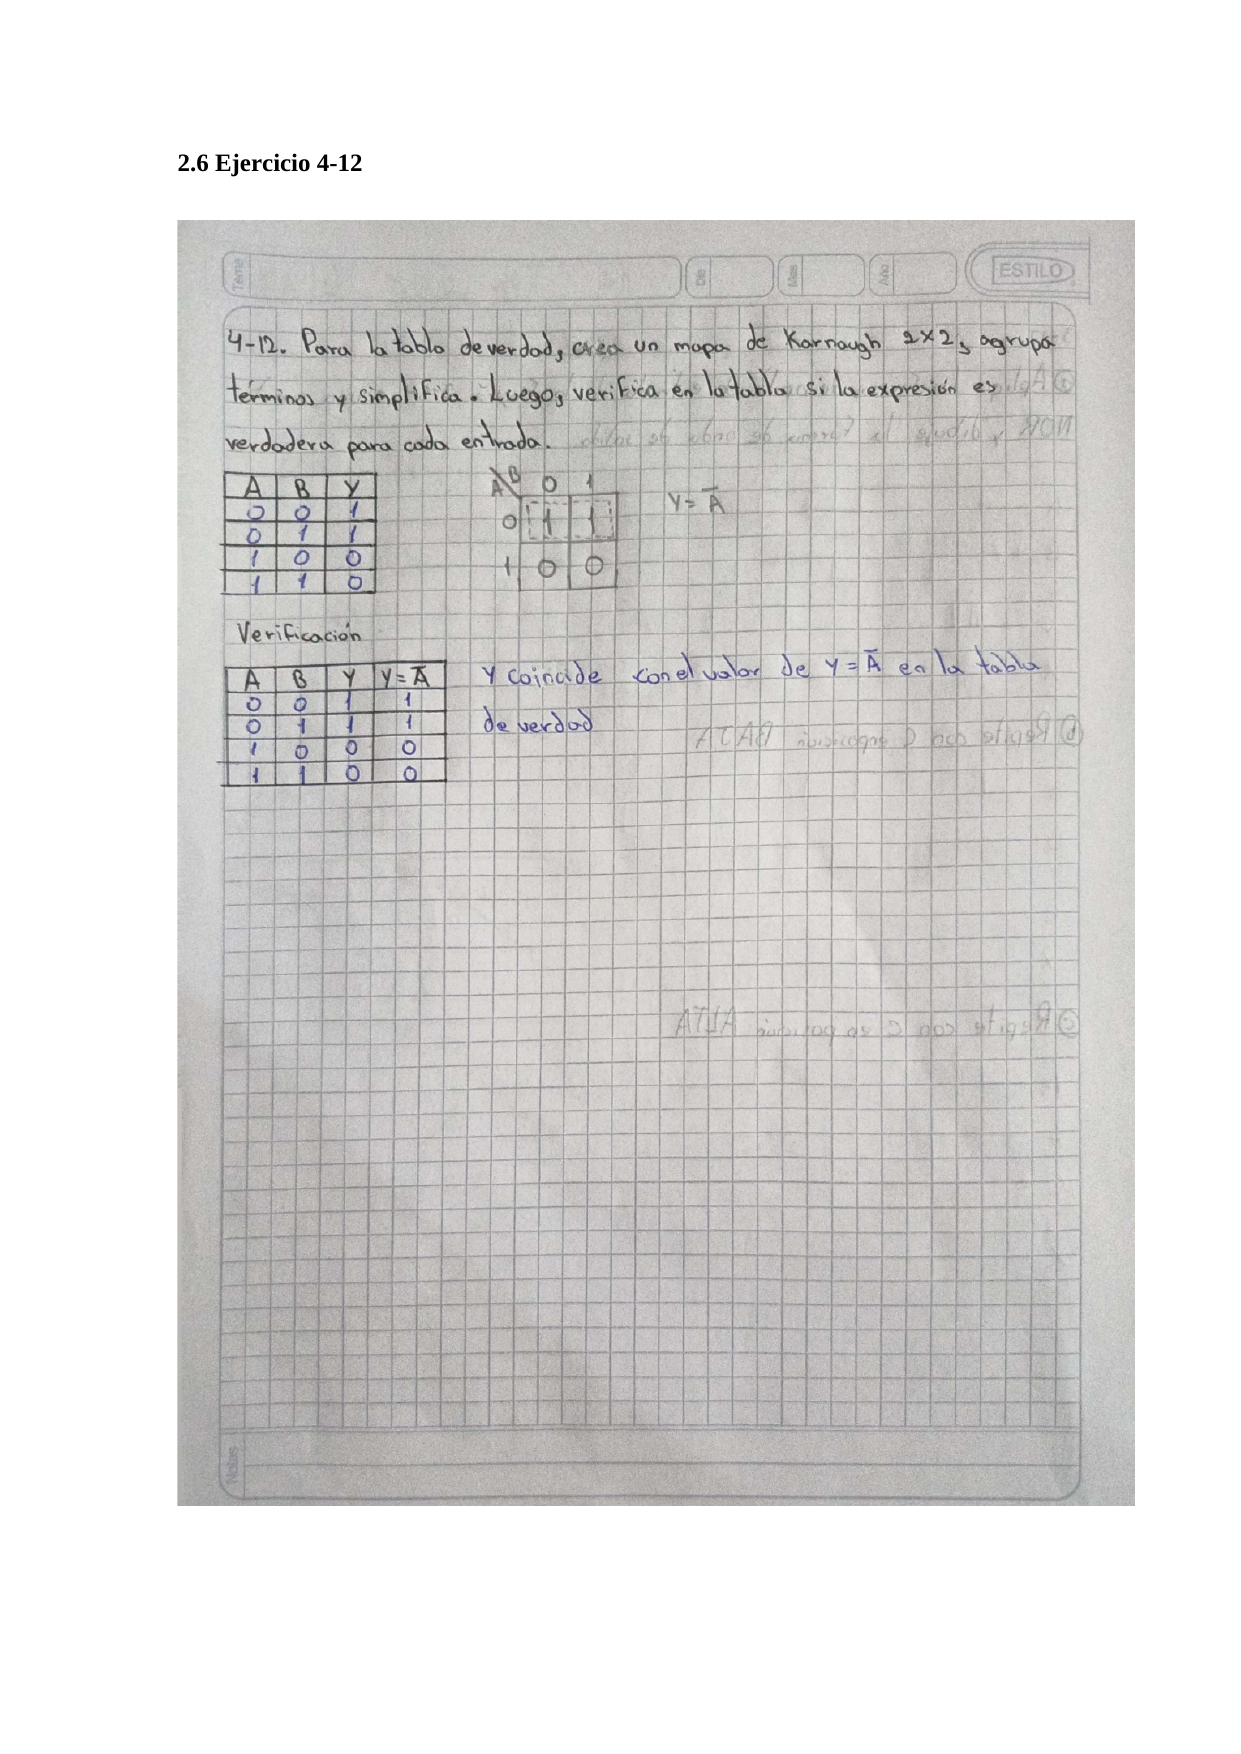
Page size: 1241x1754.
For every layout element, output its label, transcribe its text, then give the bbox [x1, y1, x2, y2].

picture [177, 220, 1135, 1506]
subtitle 2.6 Ejercicio 4-12 [177, 148, 1063, 176]
